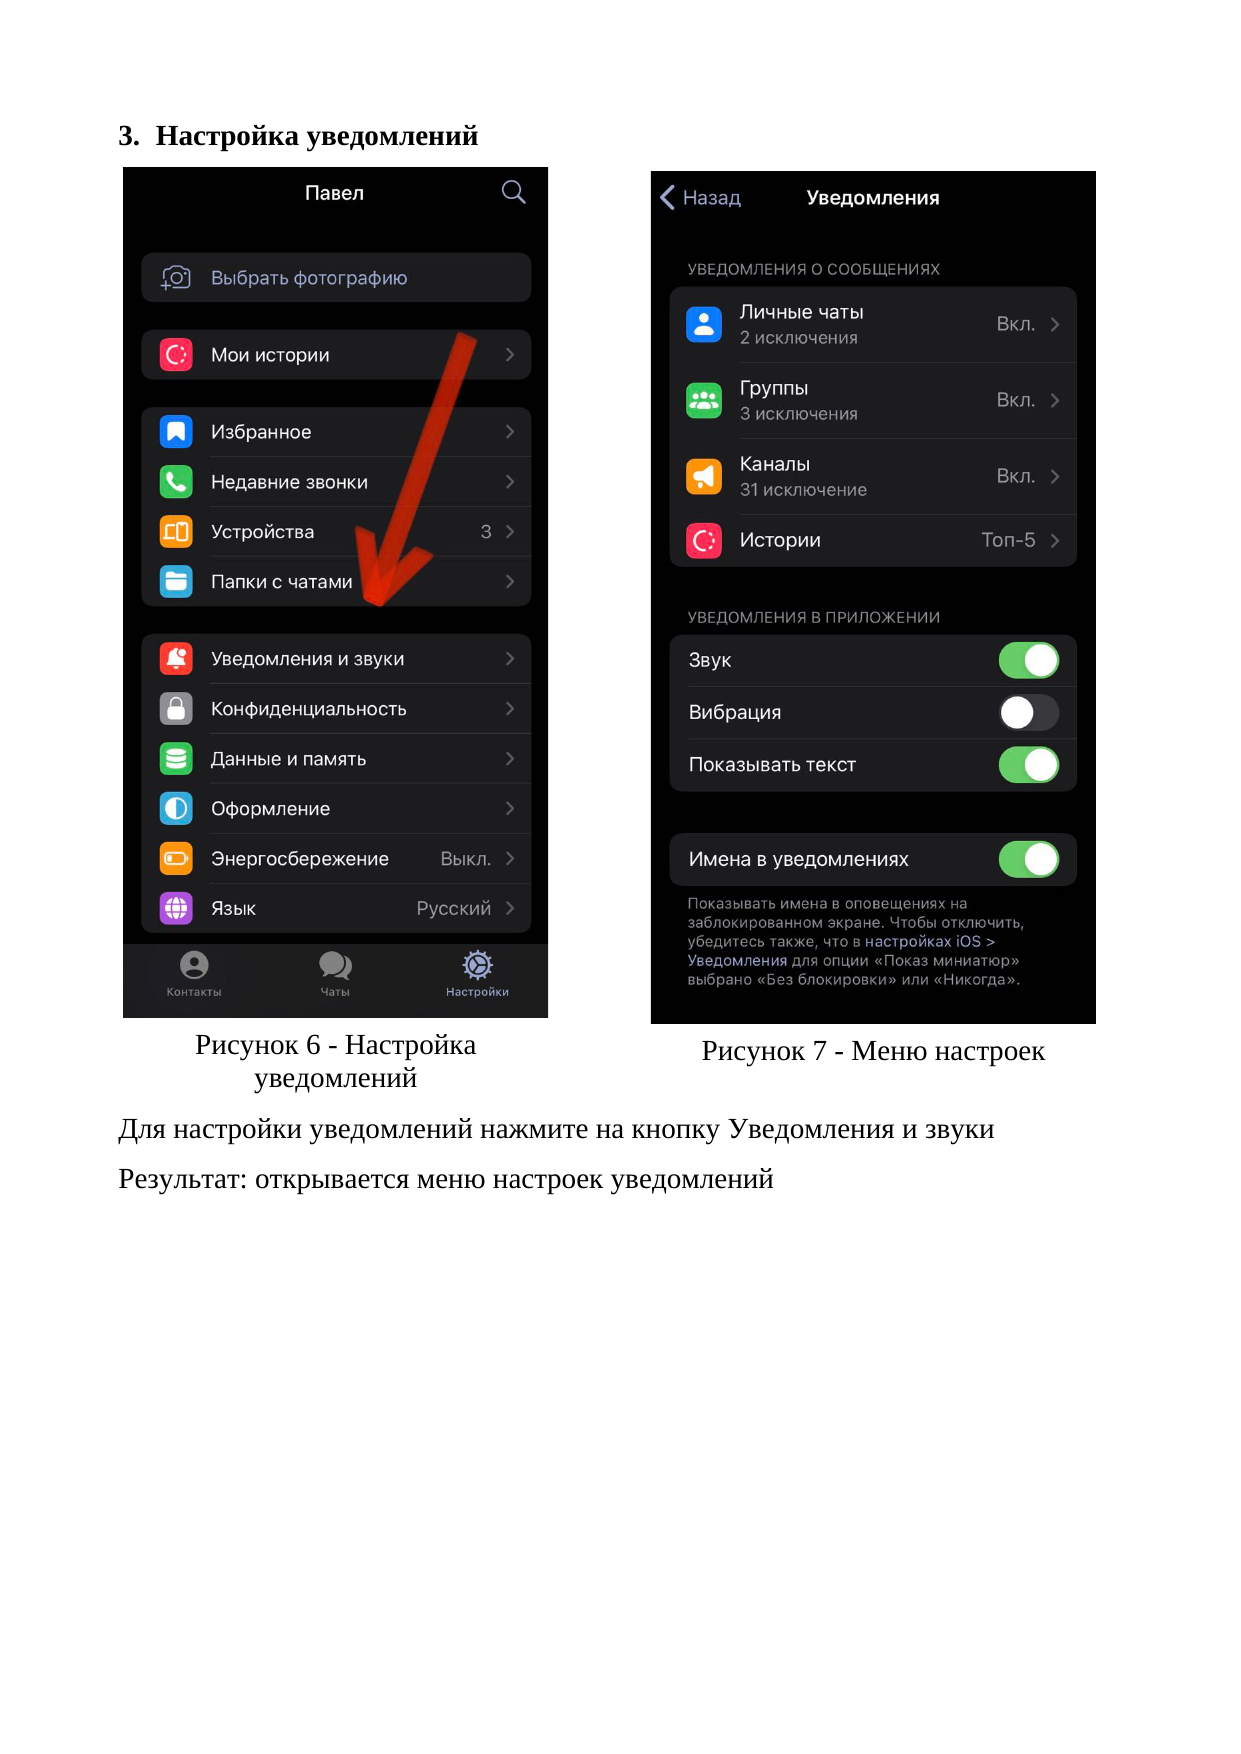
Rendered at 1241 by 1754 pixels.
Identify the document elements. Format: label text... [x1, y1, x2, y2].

picture [123, 167, 549, 1018]
list Настройка уведомлений [118, 118, 1122, 152]
picture [650, 171, 1096, 1024]
text Результат: открывается меню настроек уведомлений [118, 1161, 1122, 1195]
